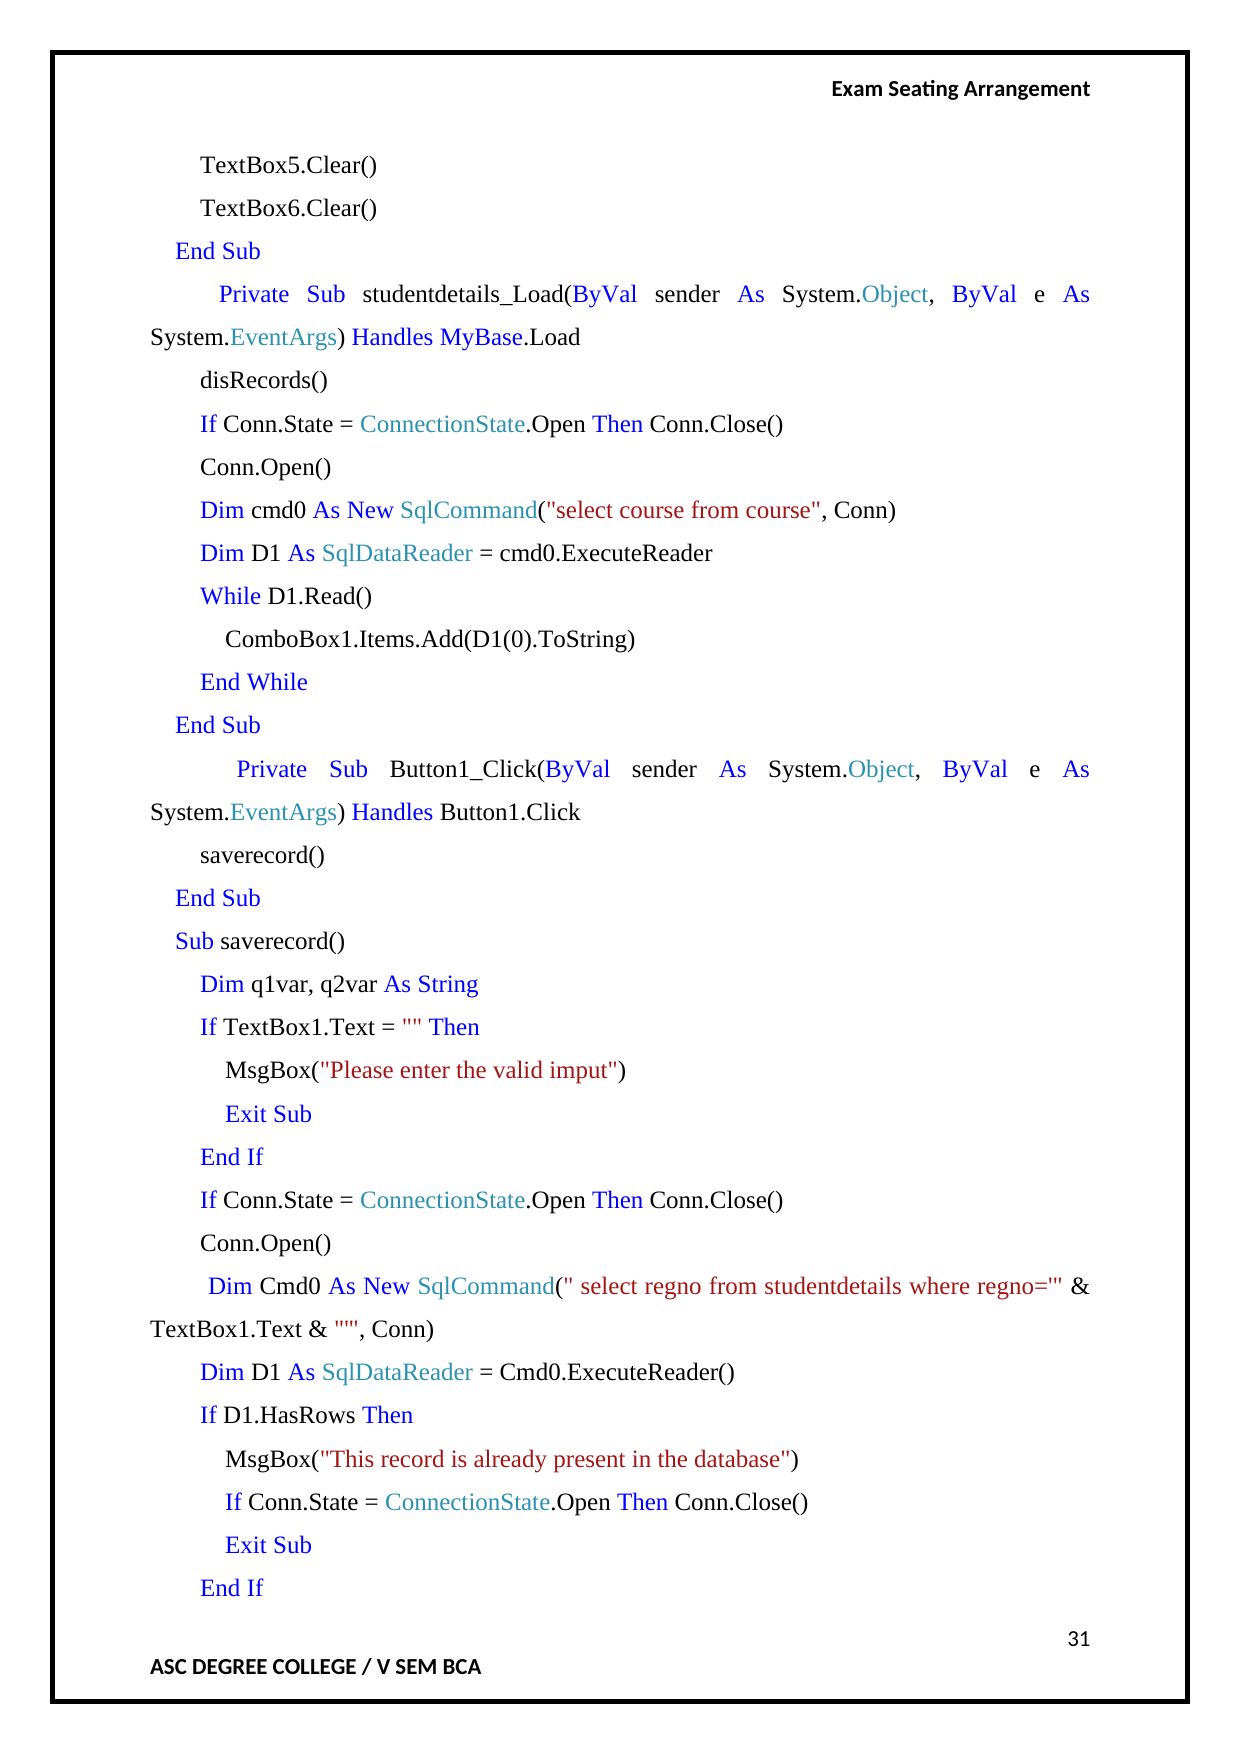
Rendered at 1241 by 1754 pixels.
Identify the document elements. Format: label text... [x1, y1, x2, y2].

text End If [150, 1142, 1090, 1171]
text End Sub [150, 883, 1090, 912]
text disRecords() [150, 366, 1090, 394]
text Exit Sub [150, 1530, 1090, 1559]
text TextBox5.Clear() [150, 150, 1090, 179]
text TextBox6.Clear() [150, 193, 1090, 222]
text If TextBox1.Text = "" Then [150, 1012, 1090, 1041]
text End Sub [150, 236, 1090, 265]
text MsgBox("This record is already present in the database") [150, 1444, 1090, 1472]
text If Conn.State = ConnectionState.Open Then Conn.Close() [150, 409, 1090, 437]
text Private Sub Button1_Click(ByVal sender As System.Object, ByVal e As System.EventArgs) Handles Button1.Click [150, 754, 1090, 826]
text While D1.Read() [150, 581, 1090, 610]
text ComboBox1.Items.Add(D1(0).ToString) [150, 624, 1090, 653]
text End If [150, 1573, 1090, 1602]
text MsgBox("Please enter the valid imput") [150, 1056, 1090, 1084]
text Dim q1var, q2var As String [150, 969, 1090, 998]
text Private Sub studentdetails_Load(ByVal sender As System.Object, ByVal e As System.EventArgs) Handles MyBase.Load [150, 279, 1090, 351]
text End Sub [150, 711, 1090, 739]
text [150, 1487, 1090, 1516]
text Conn.Open() [150, 452, 1090, 481]
text Dim D1 As SqlDataReader = cmd0.ExecuteReader [150, 538, 1090, 567]
text Sub saverecord() [150, 926, 1090, 955]
text If D1.HasRows Then [150, 1401, 1090, 1429]
text saverecord() [150, 840, 1090, 869]
text Conn.Open() [150, 1228, 1090, 1257]
text Dim Cmd0 As New SqlCommand(" select regno from studentdetails where regno='" & TextBox1.Text & "'", Conn) [150, 1271, 1090, 1343]
text Exit Sub [150, 1099, 1090, 1127]
text If Conn.State = ConnectionState.Open Then Conn.Close() [150, 1185, 1090, 1214]
text Dim cmd0 As New SqlCommand("select course from course", Conn) [150, 495, 1090, 524]
text Dim D1 As SqlDataReader = Cmd0.ExecuteReader() [150, 1357, 1090, 1386]
text End While [150, 667, 1090, 696]
